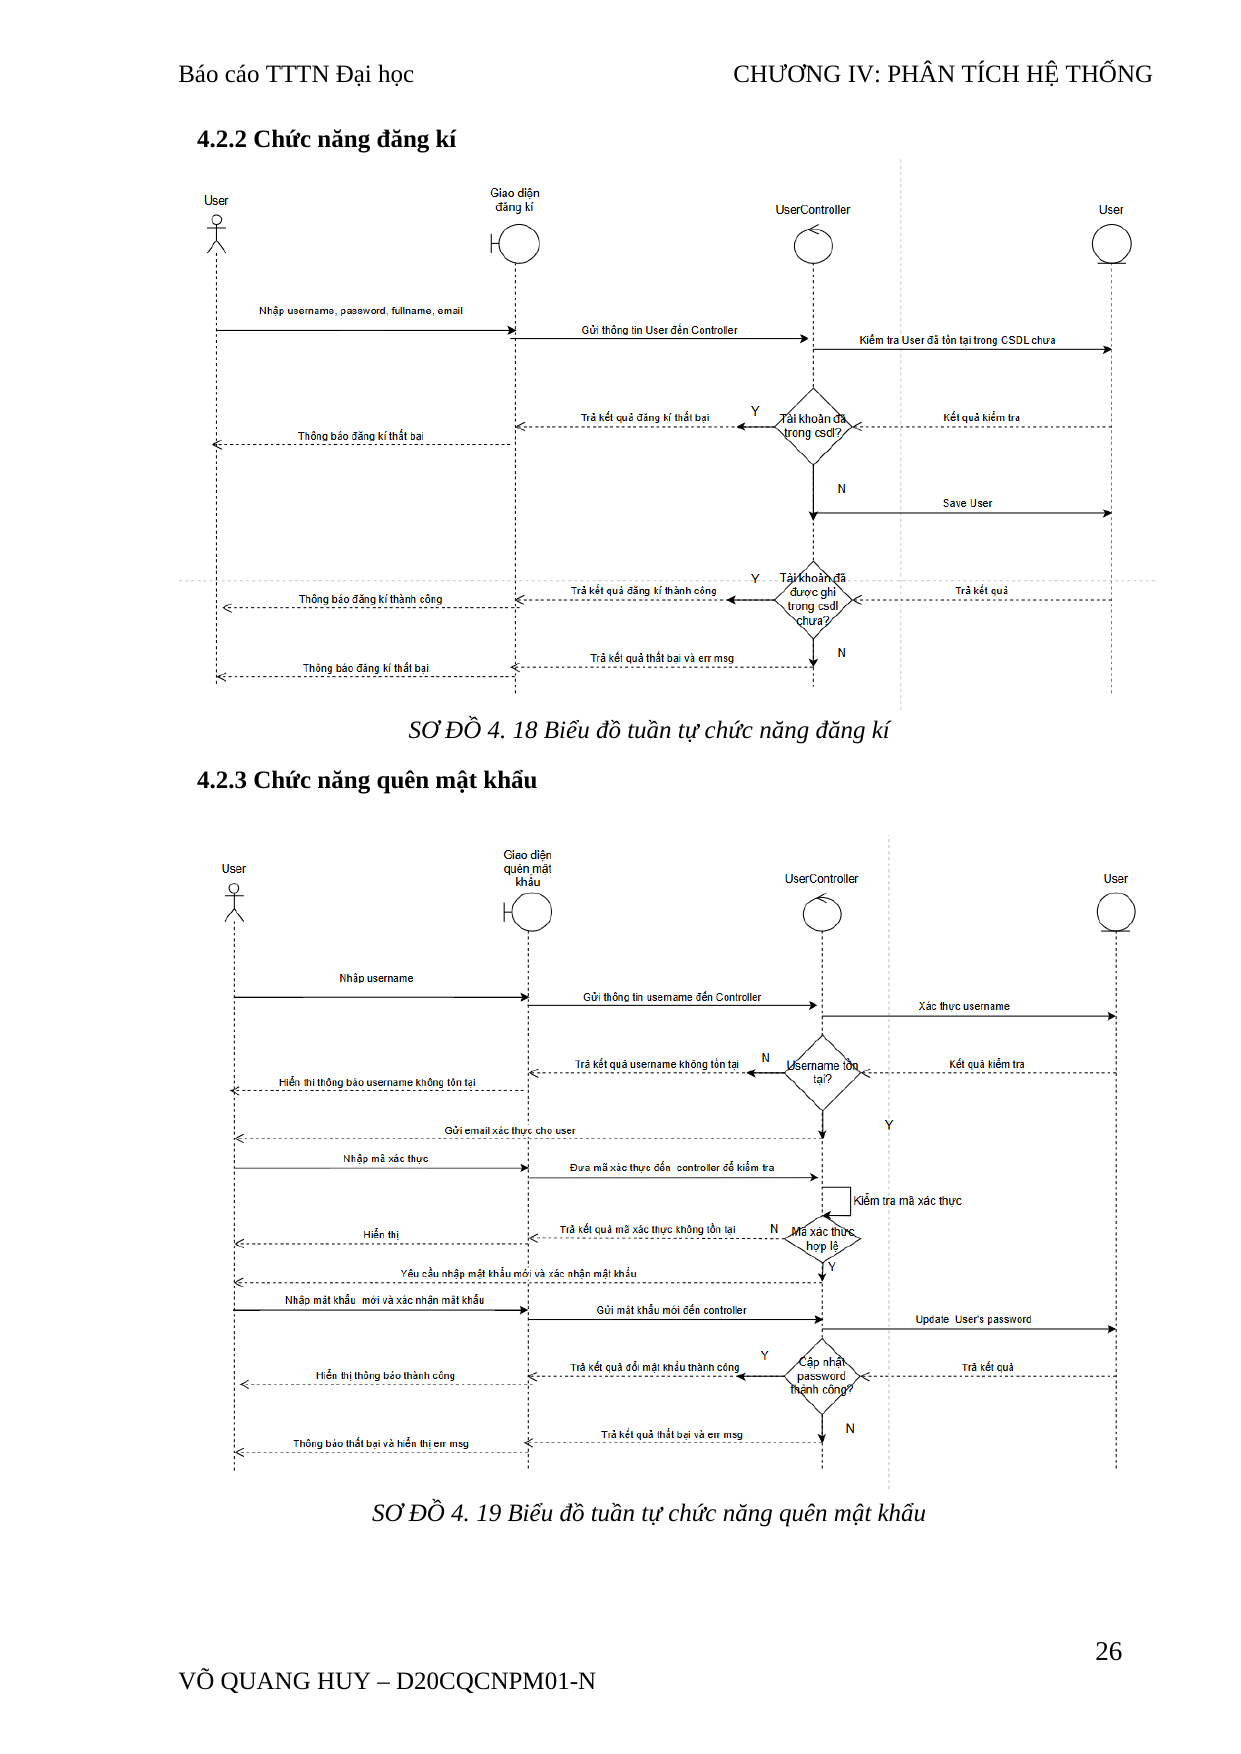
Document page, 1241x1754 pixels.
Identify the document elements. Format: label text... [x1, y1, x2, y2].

text 4.2.3 Chức năng quên mật khẩu [178, 765, 1122, 794]
text SƠ ĐỒ 4. 19 Biểu đồ tuần tự chức năng quên mật khẩu [178, 1498, 1122, 1526]
text 4.2.2 Chức năng đăng kí [178, 124, 1122, 153]
picture [178, 835, 1158, 1492]
picture [178, 159, 1158, 710]
text SƠ ĐỒ 4. 18 Biểu đồ tuần tự chức năng đăng kí [178, 716, 1122, 744]
